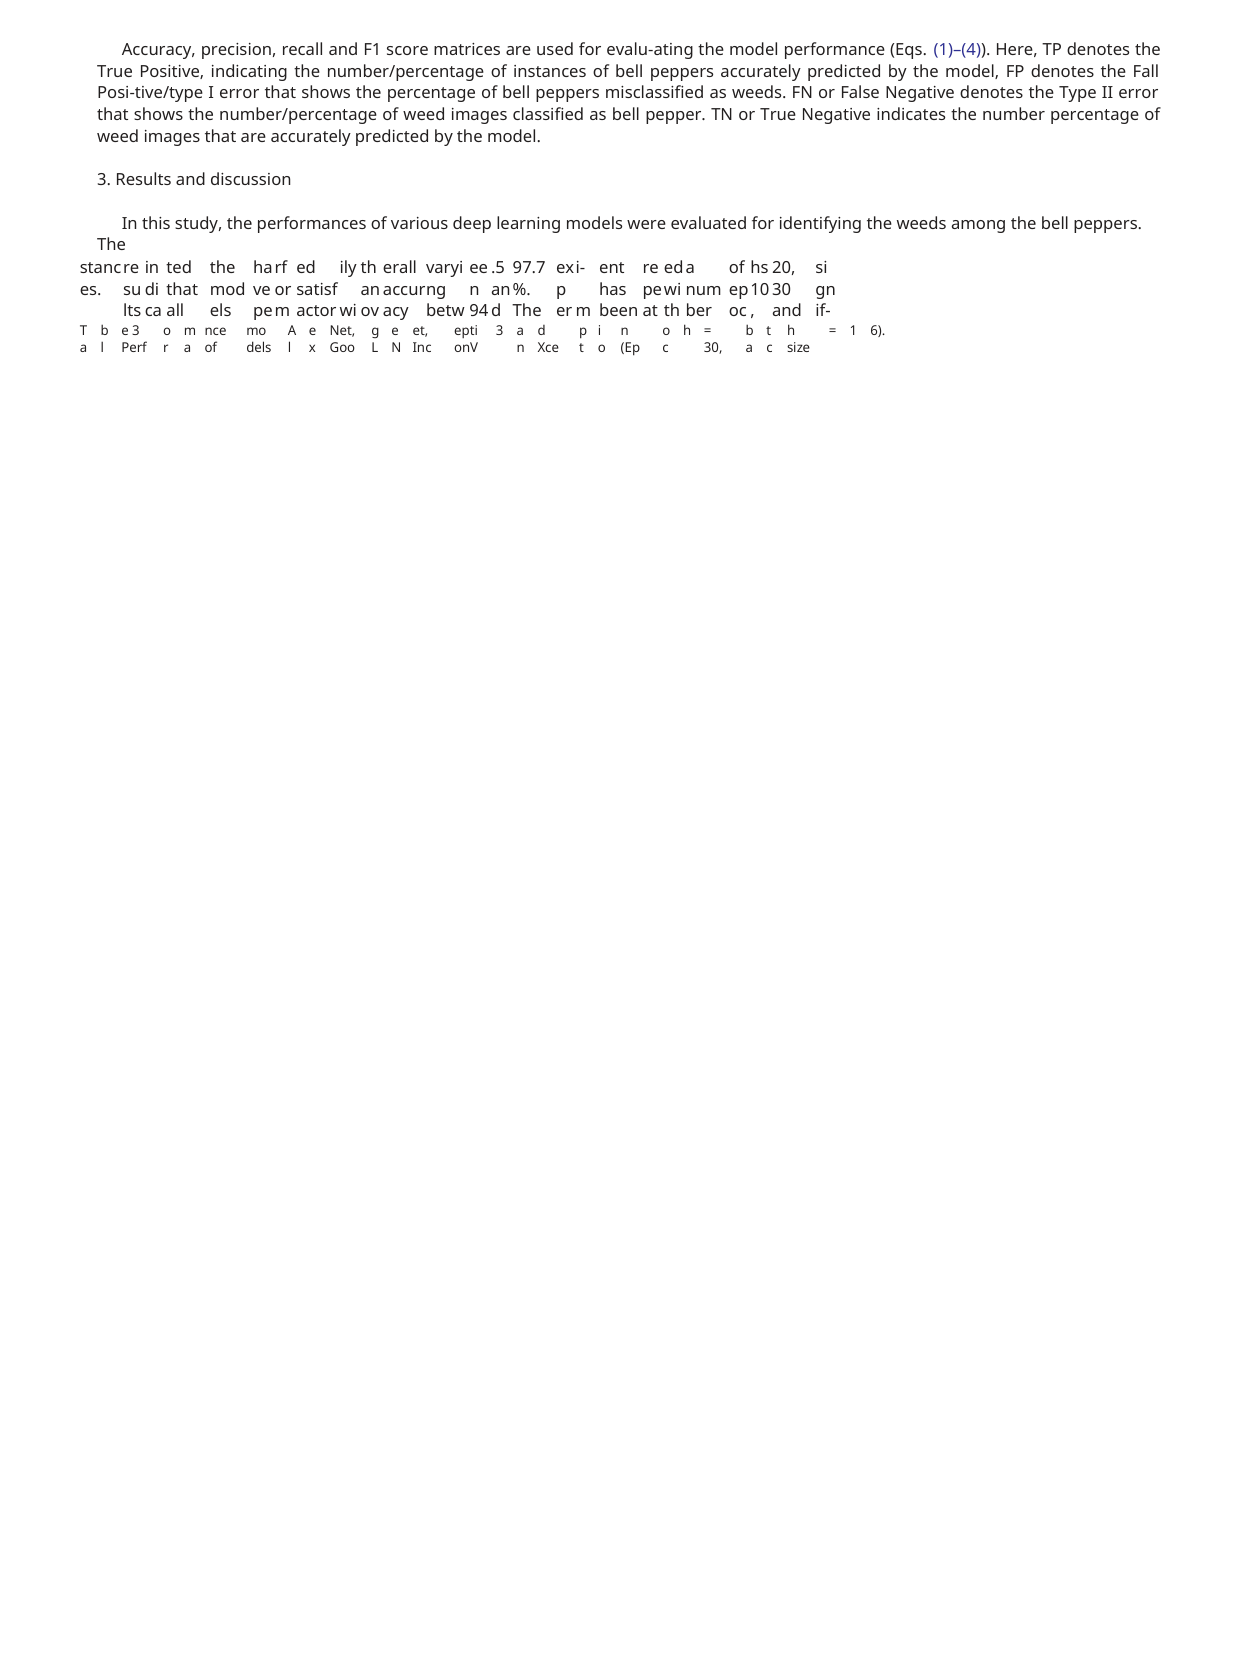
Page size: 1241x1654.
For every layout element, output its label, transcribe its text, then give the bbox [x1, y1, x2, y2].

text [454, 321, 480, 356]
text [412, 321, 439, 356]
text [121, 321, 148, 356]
text In this study, the performances of various deep learning models were evaluated for identifying the weeds among the bell peppers. The [97, 212, 1163, 255]
text stances. results indicated that all the models have performed satisfactorily with an overall accuracy varying between 94.5 and 97.7%. The experi- ment has been repeated with a number of epochs 10, 20, 30 and signif- [79, 257, 382, 321]
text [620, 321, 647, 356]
text 3. Results and discussion [97, 169, 1163, 190]
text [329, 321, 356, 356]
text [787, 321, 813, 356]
text Accuracy, precision, recall and F1 score matrices are used for evalu-ating the model performance (Eqs. (1)–(4)). Here, TP denotes the True Positive, indicating the number/percentage of instances of bell peppers accurately predicted by the model, FP denotes the Fall Posi-tive/type I error that shows the percentage of bell peppers misclassified as weeds. FN or False Negative denotes the Type II error that shows the number/percentage of weed images classified as bell pepper. TN or True Negative indicates the number percentage of weed images that are accurately predicted by the model. [97, 38, 1161, 146]
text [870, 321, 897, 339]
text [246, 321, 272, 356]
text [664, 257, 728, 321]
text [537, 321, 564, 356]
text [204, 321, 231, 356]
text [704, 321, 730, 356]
text stances. results indicated that all the models have performed satisfactorily with an overall accuracy varying between 94.5 and 97.7%. The experi- ment has been repeated with a number of epochs 10, 20, 30 and signif- [383, 257, 663, 321]
